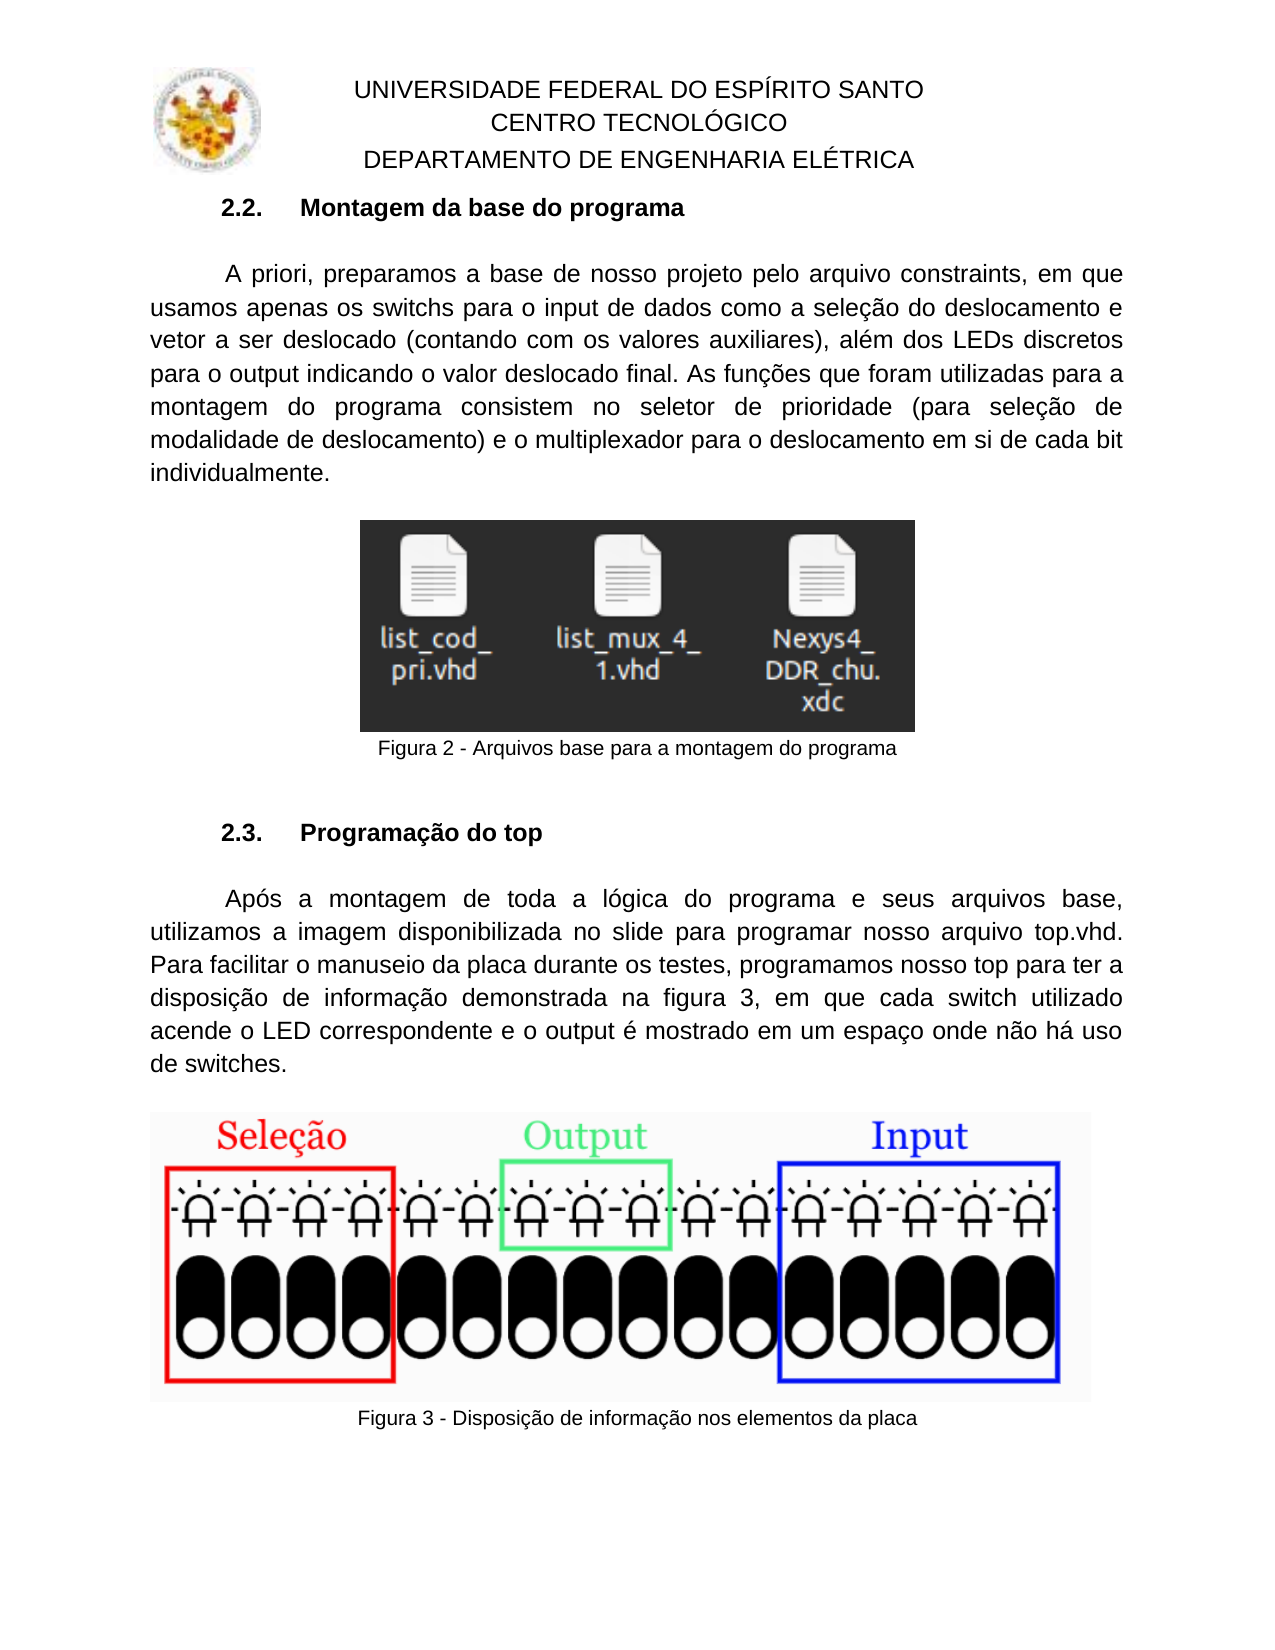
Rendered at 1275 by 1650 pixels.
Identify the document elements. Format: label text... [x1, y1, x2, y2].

text Após a montagem de toda a lógica do programa e seus arquivos base, utilizamos a imagem disponibilizada no slide para programar nosso arquivo top.vhd. Para facilitar o manuseio da placa durante os testes, programamos nosso top para ter a disposição de informação demonstrada na figura 3, em que cada switch utilizado acende o LED correspondente e o output é mostrado em um espaço onde não há uso de switches. [150, 884, 1125, 1078]
picture [360, 520, 915, 732]
text Figura 2 - Arquivos base para a montagem do programa [150, 736, 1125, 759]
text Figura 3 - Disposição de informação nos elementos da placa [150, 1406, 1125, 1430]
picture [150, 1112, 1092, 1402]
list Montagem da base do programa [262, 193, 1125, 222]
list Programação do top [262, 818, 1125, 847]
picture [153, 67, 261, 175]
text A priori, preparamos a base de nosso projeto pelo arquivo constraints, em que usamos apenas os switchs para o input de dados como a seleção do deslocamento e vetor a ser deslocado (contando com os valores auxiliares), além dos LEDs discretos para o output indicando o valor deslocado final. As funções que foram utilizadas para a montagem do programa consistem no seletor de prioridade (para seleção de modalidade de deslocamento) e o multiplexador para o deslocamento em si de cada bit individualmente. [150, 259, 1125, 486]
